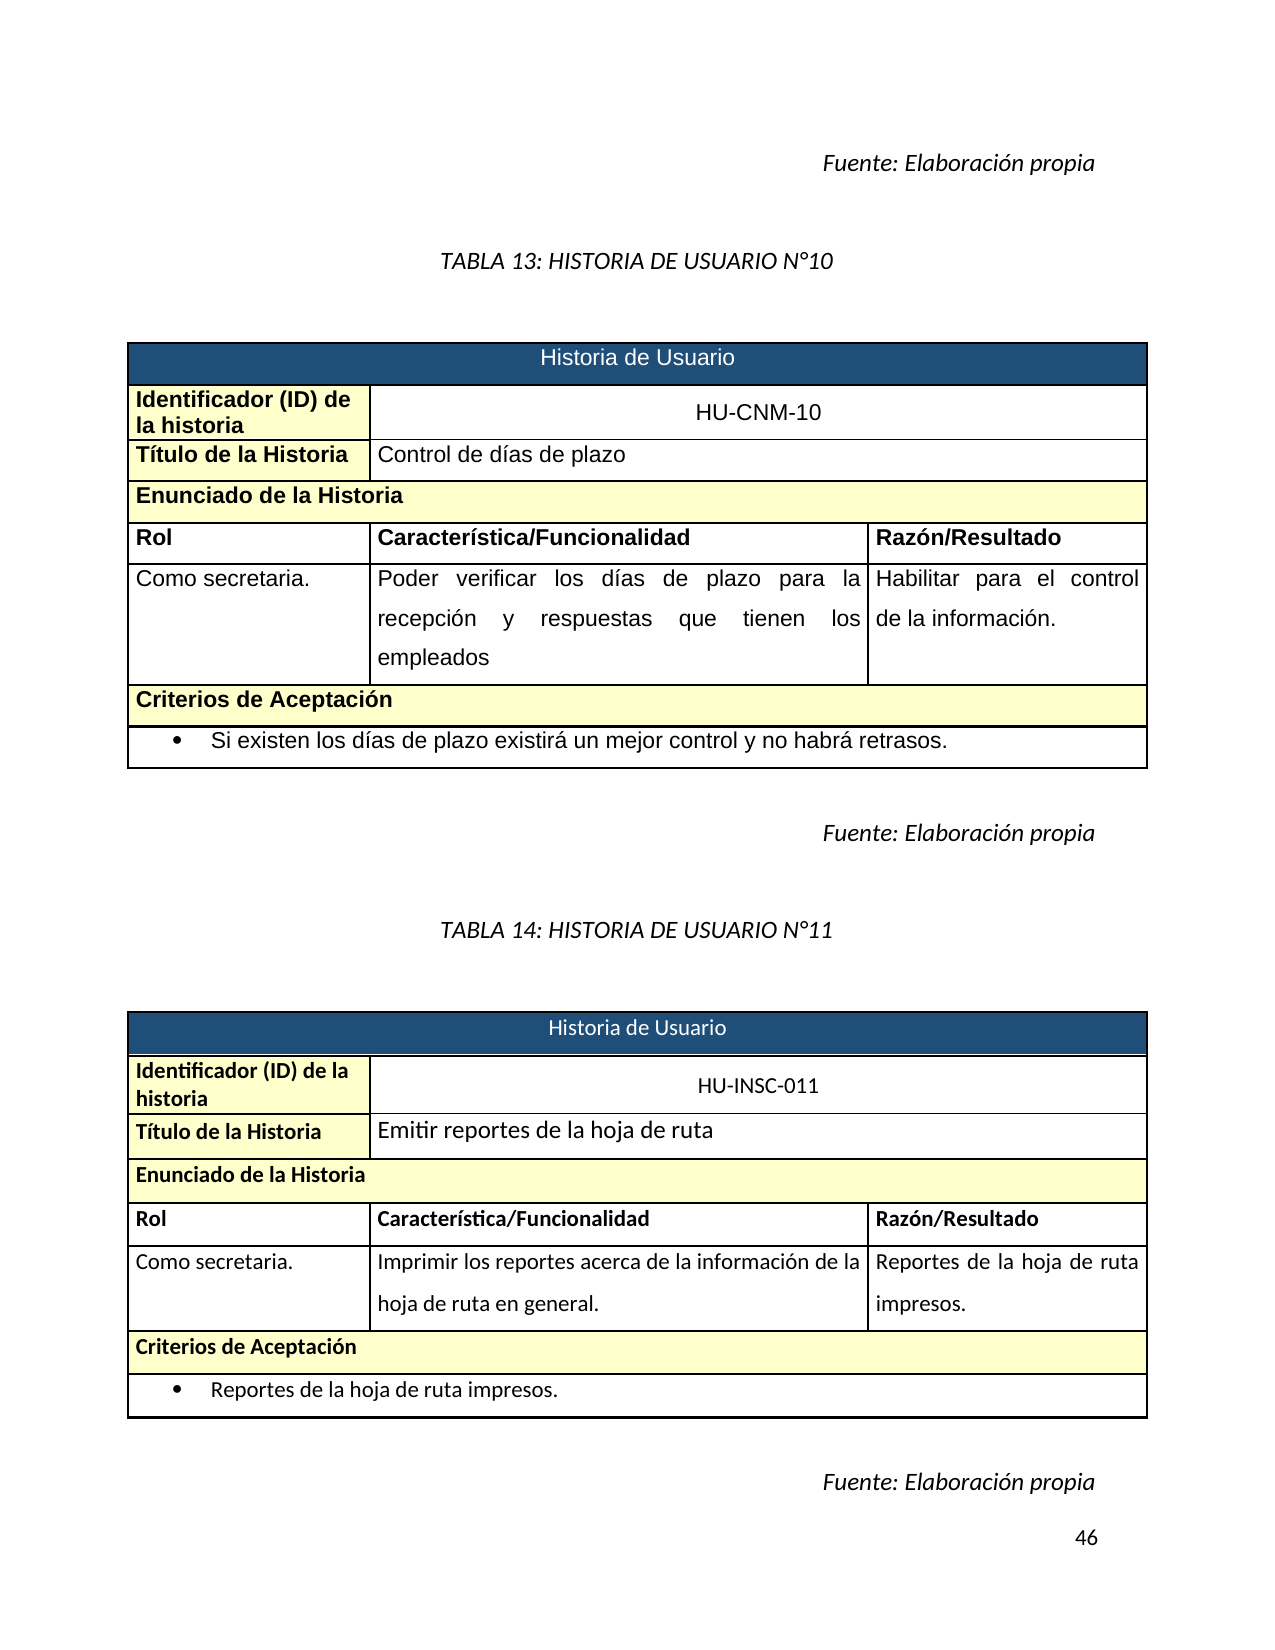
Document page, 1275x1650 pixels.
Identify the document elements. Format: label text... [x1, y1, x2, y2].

table_cell Reportes de la hoja de ruta impresos. [129, 1375, 1146, 1416]
table_cell Enunciado de la Historia [129, 482, 1146, 522]
table_cell Si existen los días de plazo existirá un mejor control y no habrá retrasos. [129, 728, 1146, 767]
table_cell Como secretaria. [129, 1247, 369, 1330]
text TABLA 14: HISTORIA DE USUARIO N°11 [177, 914, 1098, 944]
table_cell Enunciado de la Historia [129, 1160, 1146, 1202]
text Fuente: Elaboración propia [177, 148, 1098, 178]
table_header Historia de Usuario [129, 1013, 1146, 1054]
table_cell HU-INSC-011 [371, 1057, 1146, 1113]
table_cell Rol [129, 524, 369, 563]
table_cell Razón/Resultado [869, 524, 1146, 563]
table_cell Emitir reportes de la hoja de ruta [371, 1114, 1146, 1158]
table_header Historia de Usuario [129, 344, 1146, 384]
text TABLA 13: HISTORIA DE USUARIO N°10 [177, 245, 1098, 275]
text Fuente: Elaboración propia [177, 1466, 1098, 1497]
table_cell Criterios de Aceptación [129, 1332, 1146, 1373]
text Fuente: Elaboración propia [177, 817, 1098, 847]
table_cell Reportes de la hoja de ruta impresos. [869, 1247, 1146, 1330]
table_cell Imprimir los reportes acerca de la información de la hoja de ruta en general. [371, 1247, 867, 1330]
table_cell Identificador (ID) de la historia [129, 386, 369, 438]
table_cell Título de la Historia [129, 1115, 369, 1158]
table_cell Criterios de Aceptación [129, 686, 1146, 725]
table_cell Poder verificar los días de plazo para la recepción y respuestas que tienen los empleados [371, 565, 867, 684]
table_cell Rol [129, 1204, 369, 1245]
table_cell Característica/Funcionalidad [371, 524, 867, 563]
table_cell Habilitar para el control de la información. [869, 565, 1146, 684]
table_cell Como secretaria. [129, 565, 369, 684]
table_cell Control de días de plazo [371, 440, 1146, 480]
table_cell Identificador (ID) de la historia [129, 1057, 369, 1113]
table_cell Título de la Historia [129, 441, 369, 480]
table_cell Característica/Funcionalidad [371, 1204, 867, 1245]
table_cell HU-CNM-10 [371, 386, 1146, 438]
table_cell Razón/Resultado [869, 1204, 1146, 1245]
